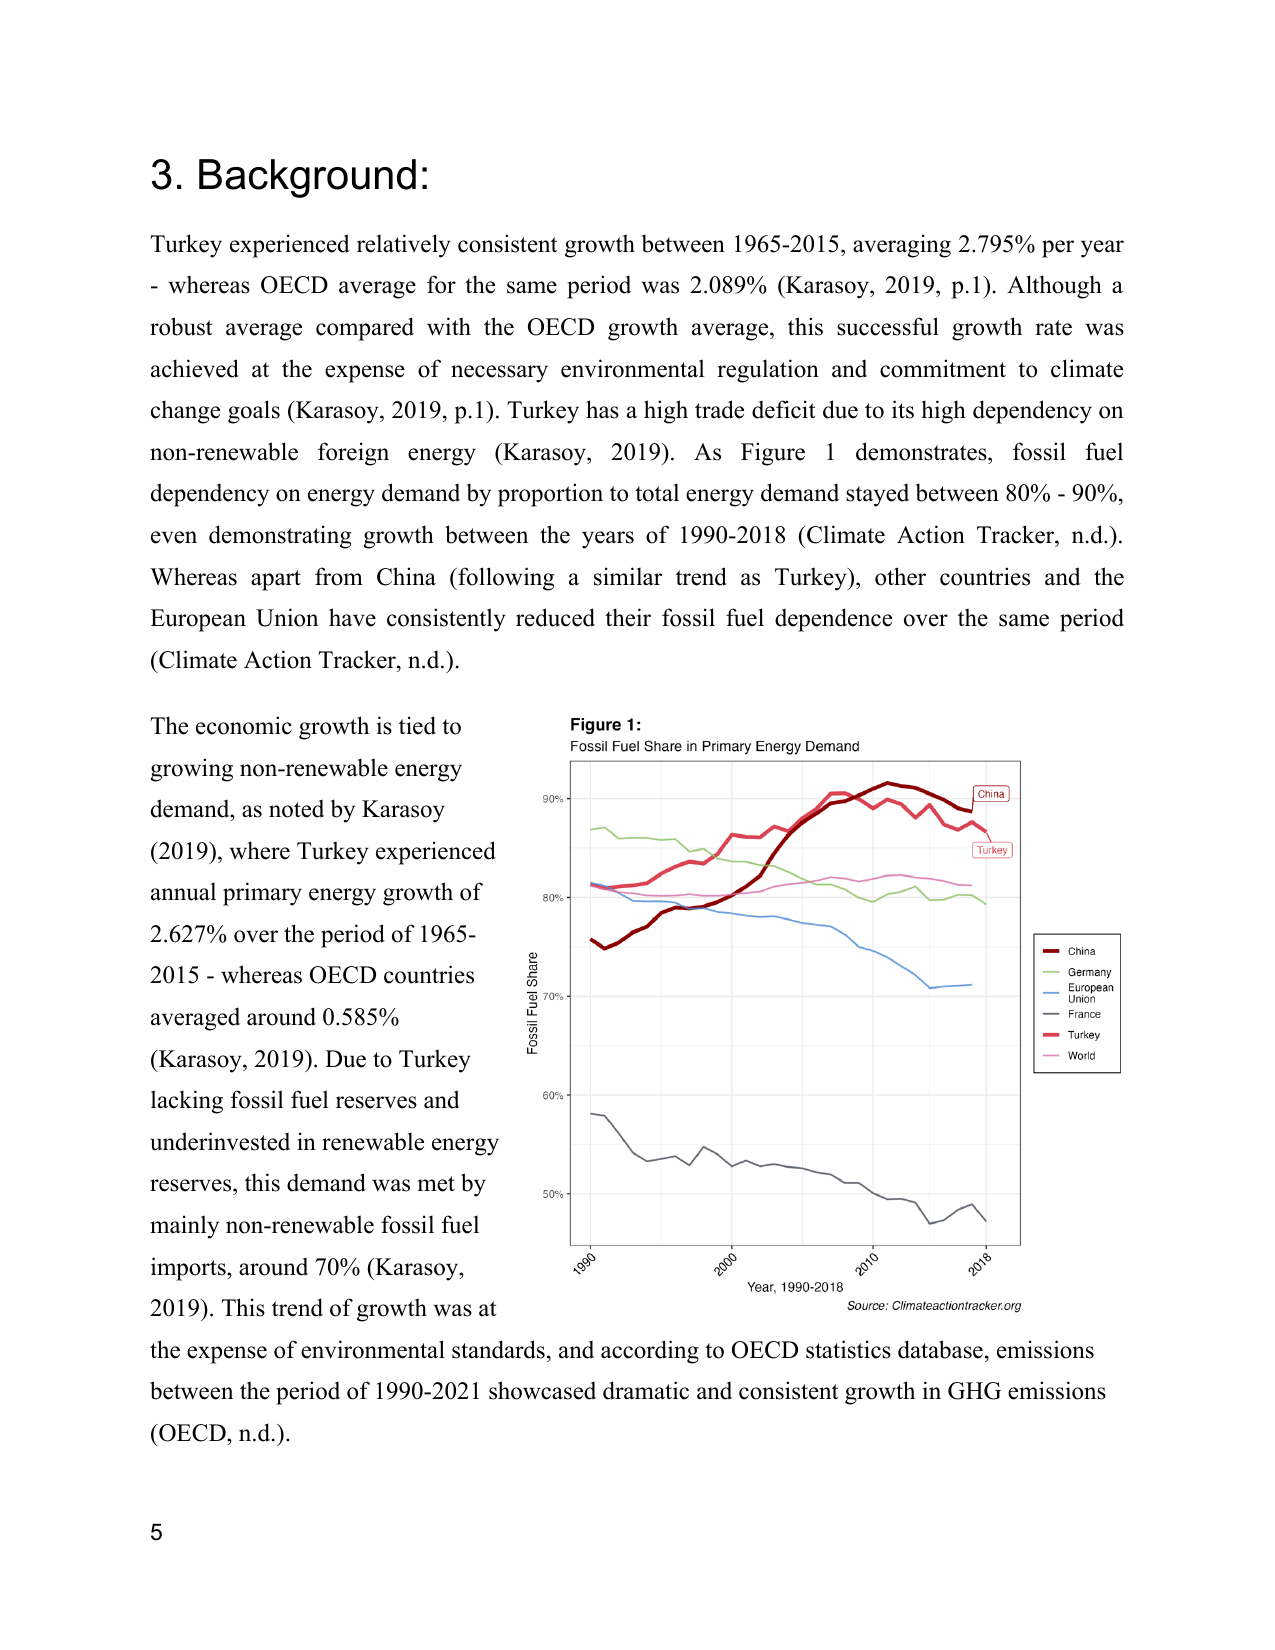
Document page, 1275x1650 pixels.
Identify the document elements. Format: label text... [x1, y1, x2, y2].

subtitle 3. Background: [150, 150, 1125, 198]
picture [520, 712, 1127, 1319]
text Turkey experienced relatively consistent growth between 1965-2015, averaging 2.795% per year - whereas OECD average for the same period was 2.089% (Karasoy, 2019, p.1). Although a robust average compared with the OECD growth average, this successful growth rate was achieved at the expense of necessary environmental regulation and commitment to climate change goals (Karasoy, 2019, p.1). Turkey has a high trade deficit due to its high dependency on non-renewable foreign energy (Karasoy, 2019). As Figure 1 demonstrates, fossil fuel dependency on energy demand by proportion to total energy demand stayed between 80% - 90%, even demonstrating growth between the years of 1990-2018 (Climate Action Tracker, n.d.). Whereas apart from China (following a similar trend as Turkey), other countries and the European Union have consistently reduced their fossil fuel dependence over the same period (Climate Action Tracker, n.d.). [150, 230, 1125, 673]
